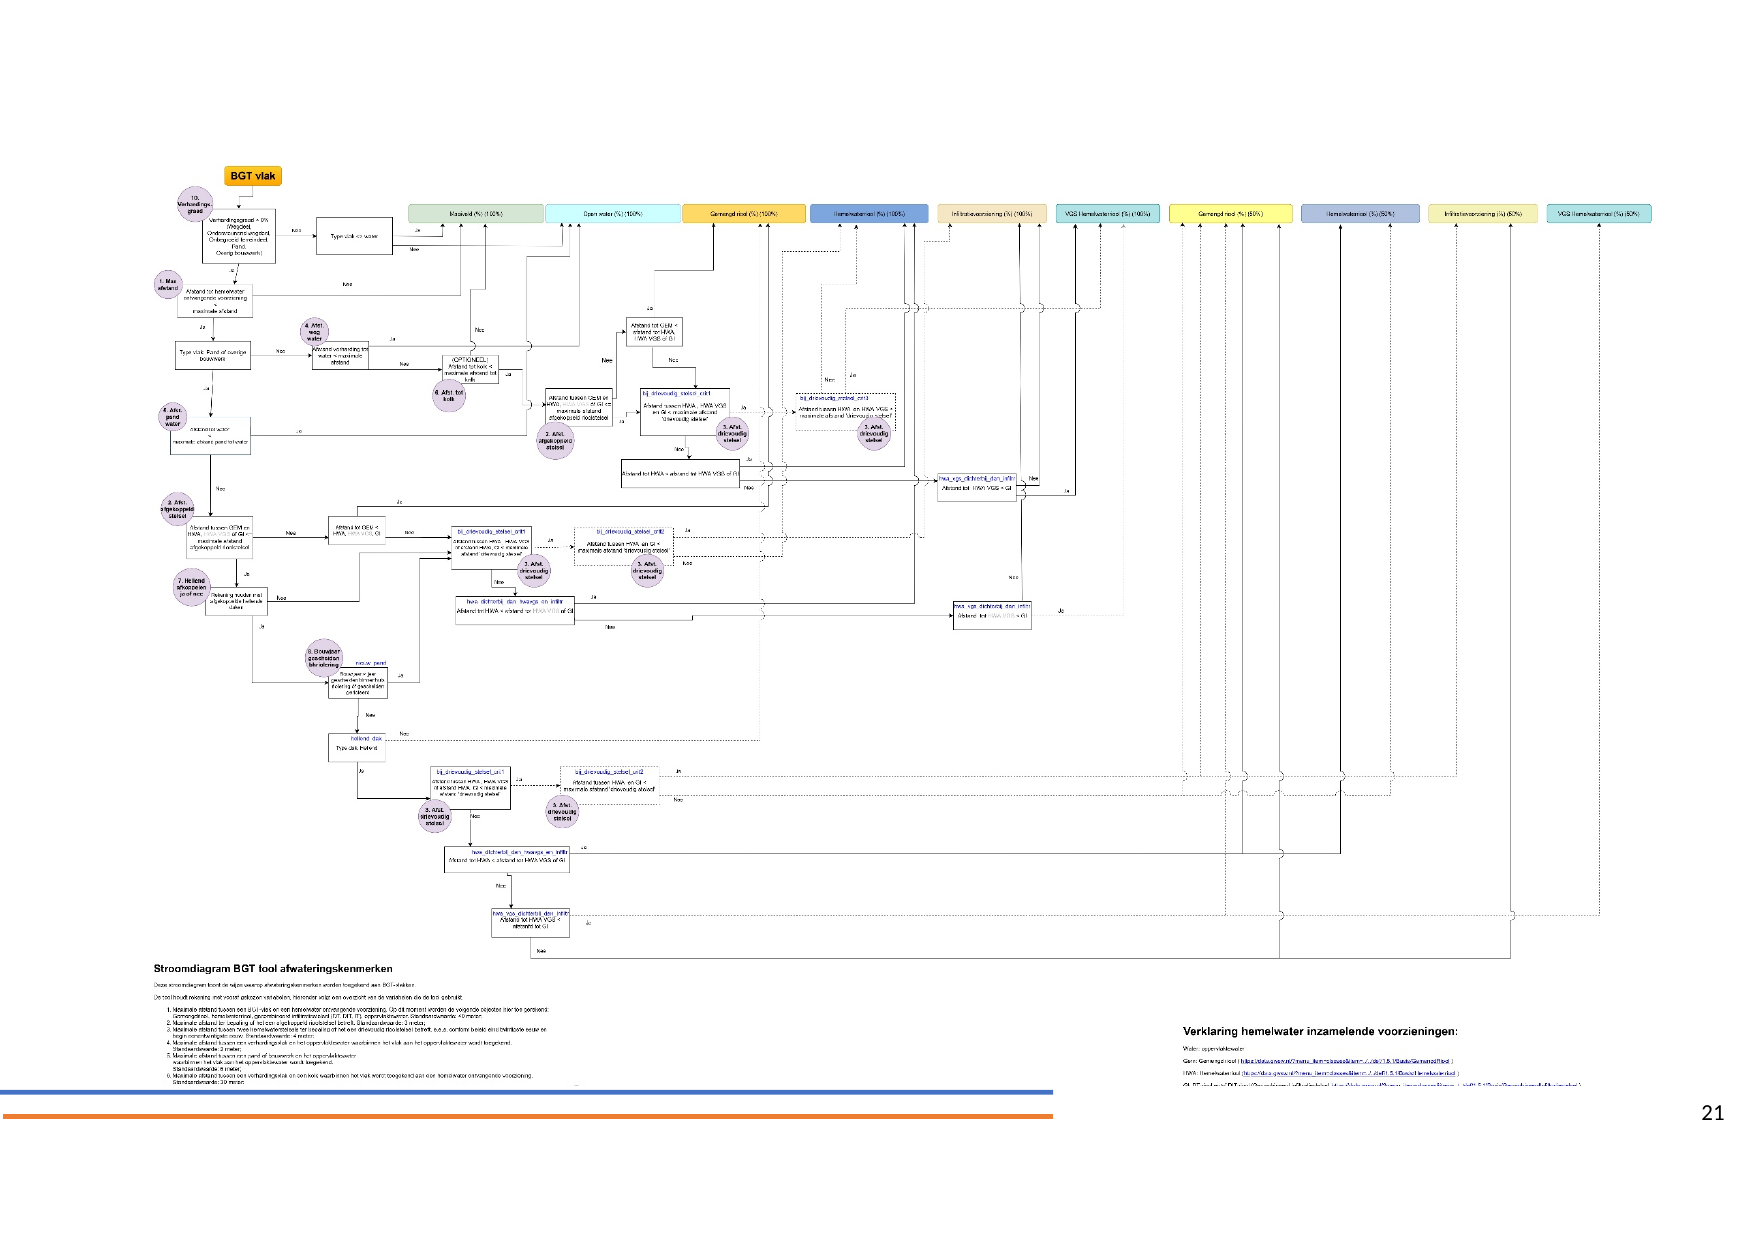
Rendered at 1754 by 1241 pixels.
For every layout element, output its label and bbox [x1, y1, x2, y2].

picture [118, 155, 1677, 1086]
